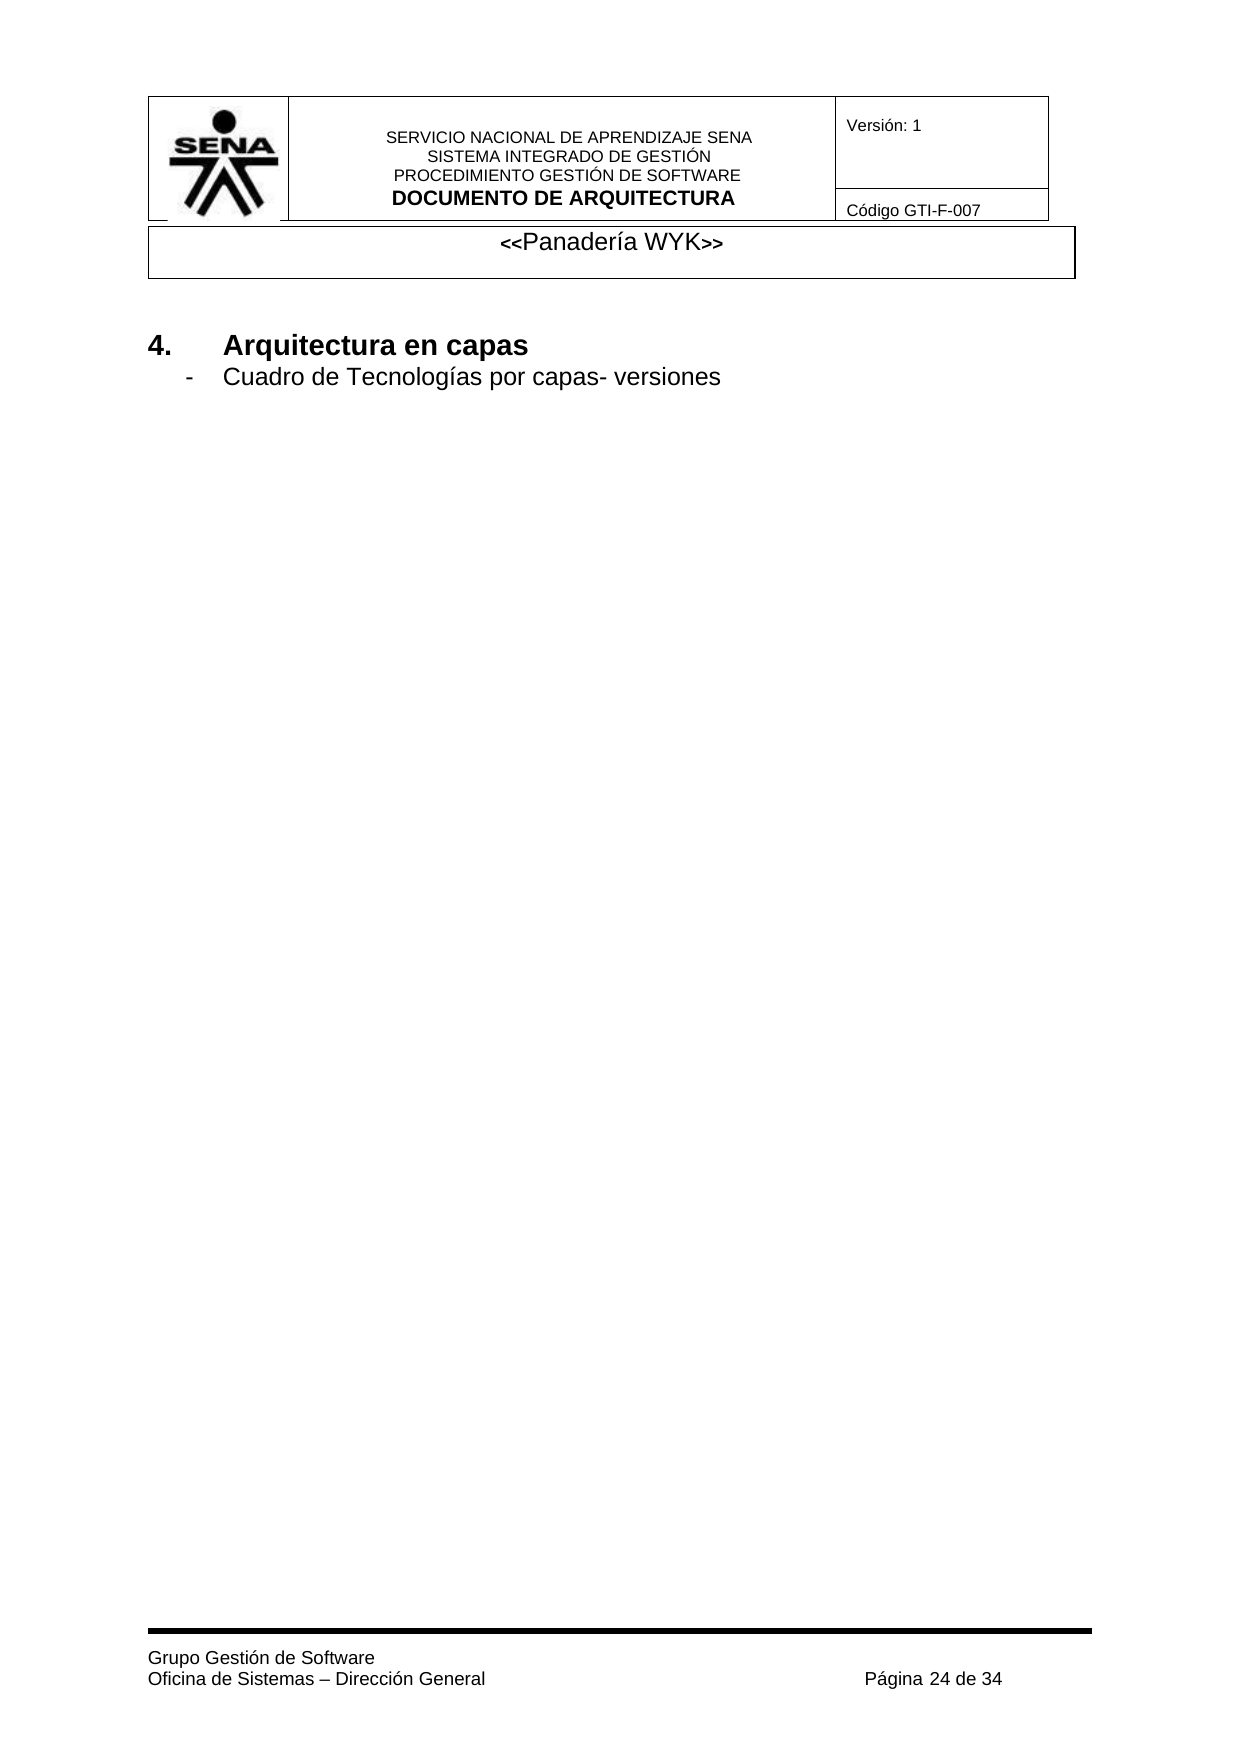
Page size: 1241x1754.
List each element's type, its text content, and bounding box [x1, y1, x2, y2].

subtitle Arquitectura en capas [148, 328, 1092, 362]
list Cuadro de Tecnologías por capas- versiones [185, 362, 1092, 391]
picture [167, 106, 281, 221]
